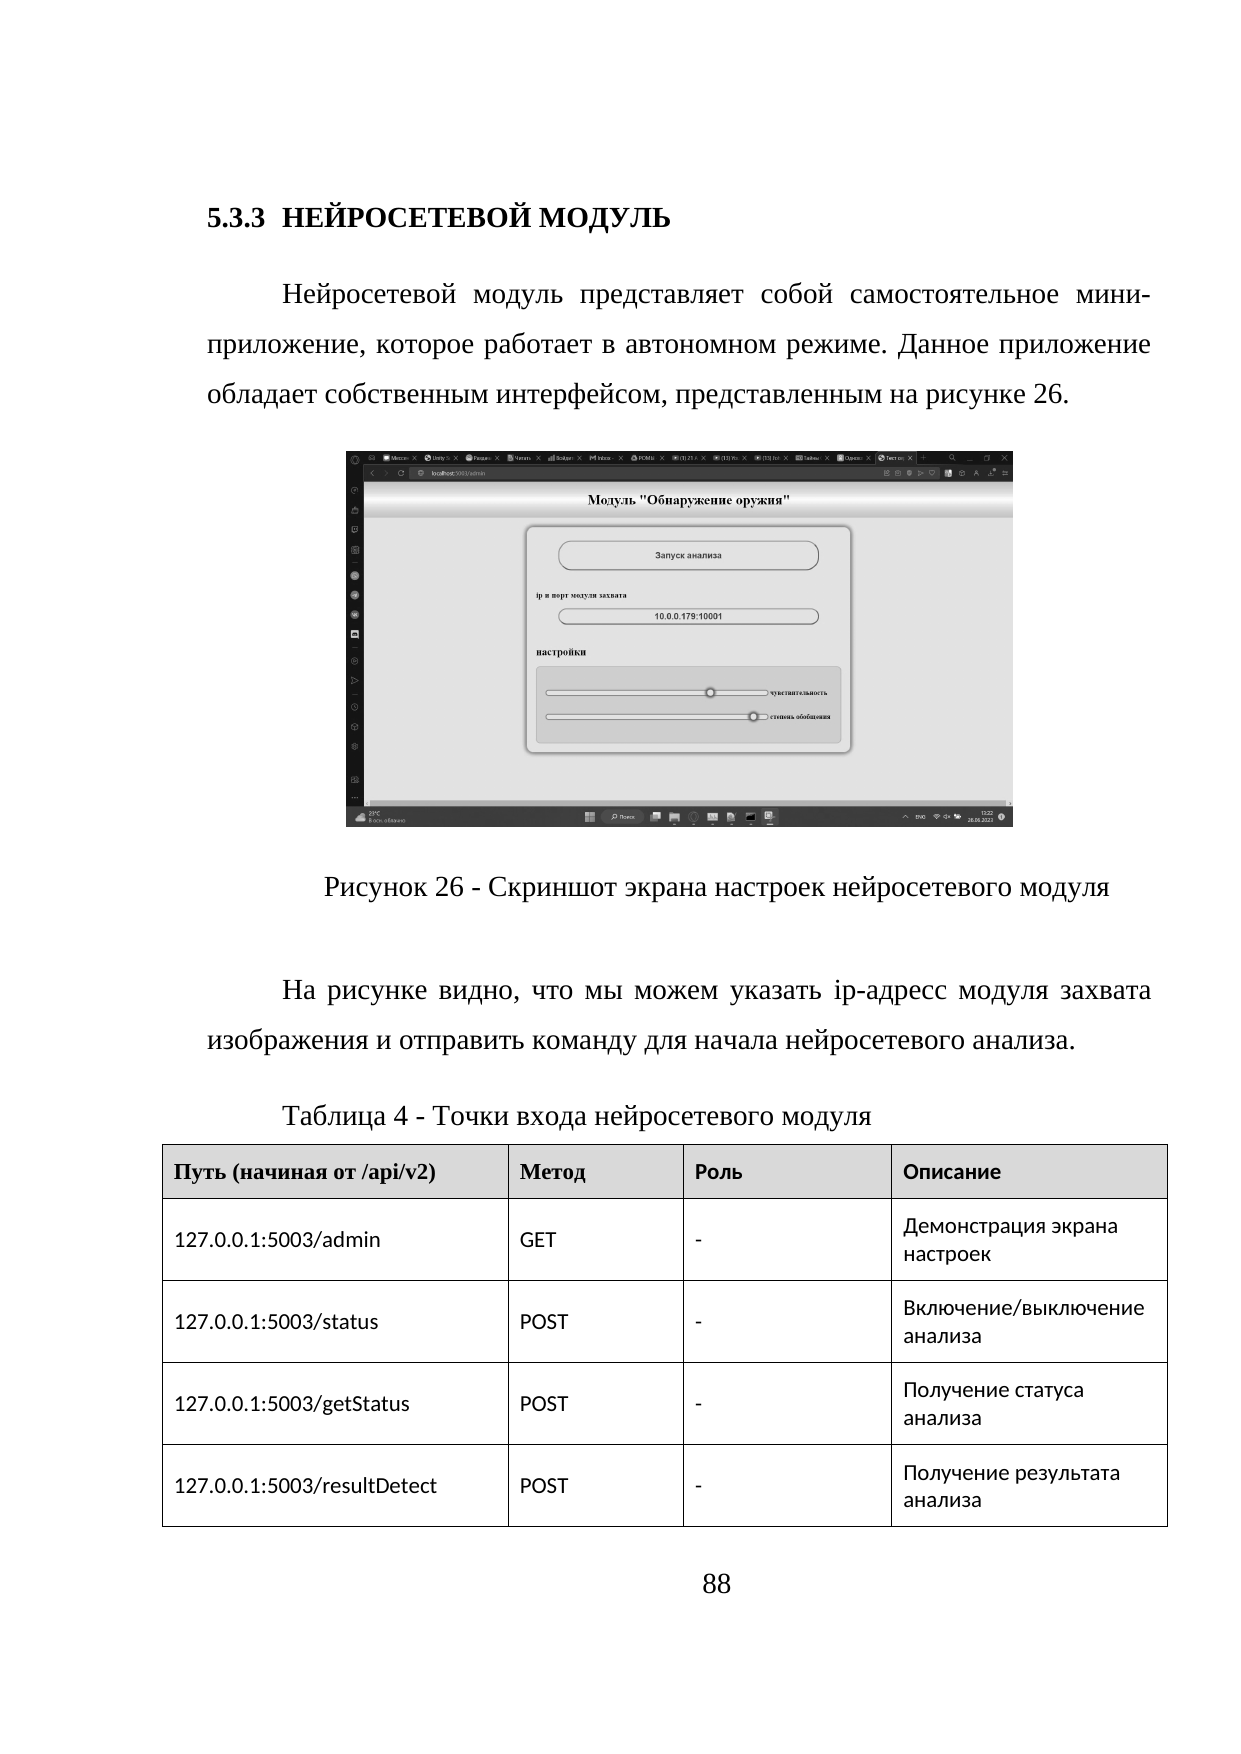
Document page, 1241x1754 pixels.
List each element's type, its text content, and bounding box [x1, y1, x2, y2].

table_cell - [684, 1445, 891, 1526]
text Нейросетевой модуль представляет собой самостоятельное мини-приложение, которое работает в автономном режиме. Данное приложение обладает собственным интерфейсом, представленным на рисунке 26. [207, 276, 1152, 326]
table_cell GET [509, 1199, 683, 1280]
table_header Метод [509, 1145, 683, 1198]
table_cell Получение результата анализа [892, 1445, 1167, 1526]
table_header Описание [892, 1145, 1167, 1198]
table_header Путь (начиная от /api/v2) [163, 1145, 508, 1198]
table_cell - [684, 1363, 891, 1444]
text Таблица 4 - Точки входа нейросетевого модуля [282, 1098, 1152, 1131]
table_cell - [684, 1199, 891, 1280]
table_cell POST [509, 1281, 683, 1362]
text Нейросетевой модуль представляет собой самостоятельное мини-приложение, которое работает в автономном режиме. Данное приложение обладает собственным интерфейсом, представленным на рисунке 26. [207, 360, 1152, 410]
table_cell POST [509, 1445, 683, 1526]
text На рисунке видно, что мы можем указать ip-адресс модуля захвата изображения и отправить команду для начала нейросетевого анализа. [207, 972, 1152, 1056]
table_cell 127.0.0.1:5003/admin [163, 1199, 508, 1280]
table_cell 127.0.0.1:5003/getStatus [163, 1363, 508, 1444]
table_cell Включение/выключение анализа [892, 1281, 1167, 1362]
table_header Роль [684, 1145, 891, 1198]
table_cell 127.0.0.1:5003/status [163, 1281, 508, 1362]
table_cell Получение статуса анализа [892, 1363, 1167, 1444]
table_cell 127.0.0.1:5003/resultDetect [163, 1445, 508, 1526]
list Нейросетевой модуль [207, 201, 1152, 234]
table_cell - [684, 1281, 891, 1362]
table_cell Демонстрация экрана настроек [892, 1199, 1167, 1280]
table_cell POST [509, 1363, 683, 1444]
text Рисунок 26 - Скриншот экрана настроек нейросетевого модуля [282, 869, 1152, 902]
